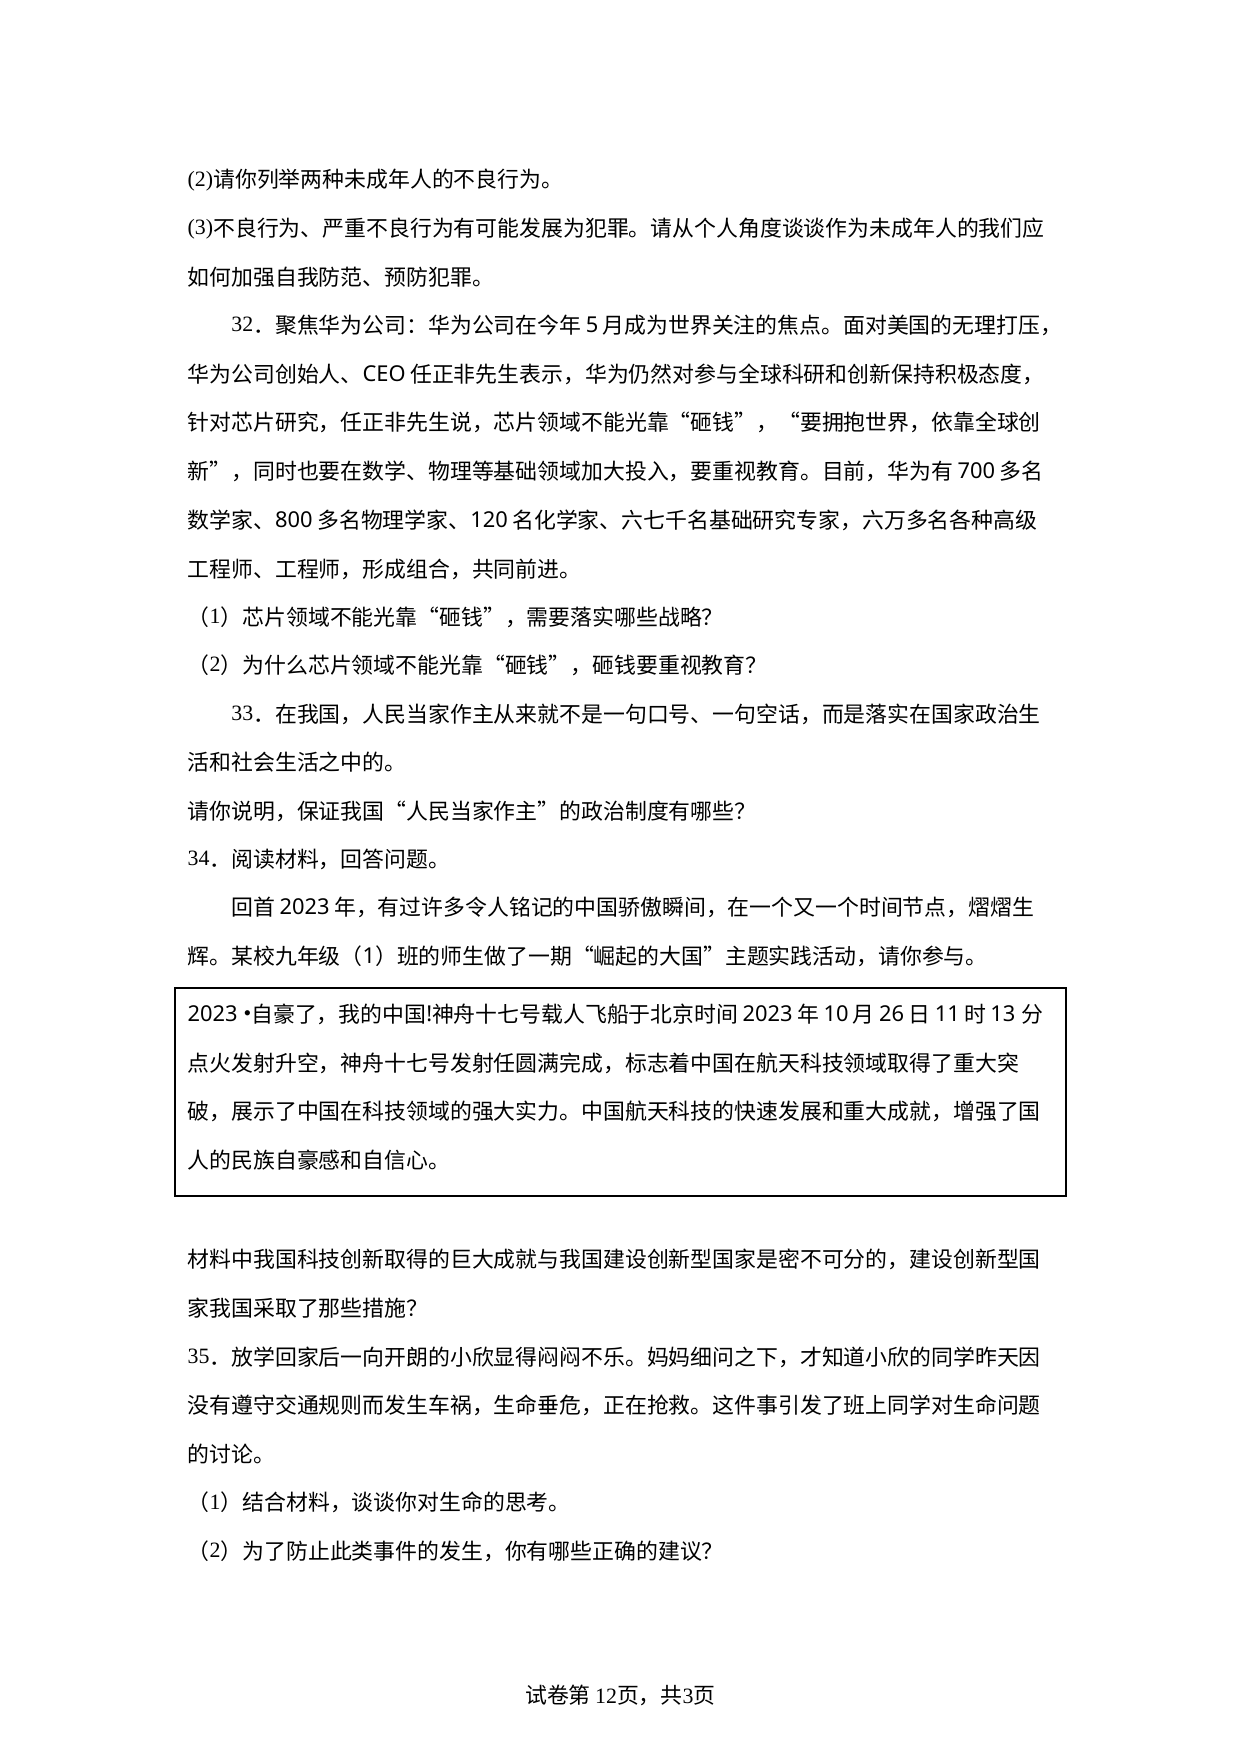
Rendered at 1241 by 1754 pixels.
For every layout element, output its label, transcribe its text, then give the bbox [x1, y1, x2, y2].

text (2)请你列举两种未成年人的不良行为。 [187, 162, 1053, 194]
text 回首2023年，有过许多令人铭记的中国骄傲瞬间，在一个又一个时间节点，熠熠生辉。某校九年级（1）班的师生做了一期“崛起的大国”主题实践活动，请你参与。 [187, 890, 1053, 971]
text （1）结合材料，谈谈你对生命的思考。 [187, 1485, 1053, 1517]
text 32．聚焦华为公司：华为公司在今年5月成为世界关注的焦点。面对美国的无理打压，华为公司创始人、CEO任正非先生表示，华为仍然对参与全球科研和创新保持积极态度，针对芯片研究，任正非先生说，芯片领域不能光靠“砸钱”，“要拥抱世界，依靠全球创新”，同时也要在数学、物理等基础领域加大投入，要重视教育。目前，华为有700多名数学家、800多名物理学家、120名化学家、六七千名基础研究专家，六万多名各种高级工程师、工程师，形成组合，共同前进。 [187, 307, 1053, 584]
table_header 2023 •自豪了，我的中国!神舟十七号载人飞船于北京时间2023年10月26日11时13 分点火发射升空，神舟十七号发射任圆满完成，标志着中国在航天科技领域取得了重大突破，展示了中国在科技领域的强大实力。中国航天科技的快速发展和重大成就，增强了国人的民族自豪感和自信心。 [176, 989, 1065, 1195]
text (3)不良行为、严重不良行为有可能发展为犯罪。请从个人角度谈谈作为未成年人的我们应如何加强自我防范、预防犯罪。 [187, 210, 1053, 292]
text 材料中我国科技创新取得的巨大成就与我国建设创新型国家是密不可分的，建设创新型国家我国采取了那些措施？ [187, 1242, 1053, 1323]
text 33．在我国，人民当家作主从来就不是一句口号、一句空话，而是落实在国家政治生活和社会生活之中的。 [187, 696, 1053, 777]
text 35．放学回家后一向开朗的小欣显得闷闷不乐。妈妈细问之下，才知道小欣的同学昨天因没有遵守交通规则而发生车祸，生命垂危，正在抢救。这件事引发了班上同学对生命问题的讨论。 [187, 1339, 1053, 1469]
text （2）为什么芯片领域不能光靠“砸钱”，砸钱要重视教育？ [187, 648, 1053, 680]
text 34．阅读材料，回答问题。 [187, 842, 1053, 874]
text 请你说明，保证我国“人民当家作主”的政治制度有哪些？ [187, 793, 1053, 826]
text （1）芯片领域不能光靠“砸钱”，需要落实哪些战略？ [187, 599, 1053, 632]
text （2）为了防止此类事件的发生，你有哪些正确的建议？ [187, 1533, 1053, 1566]
